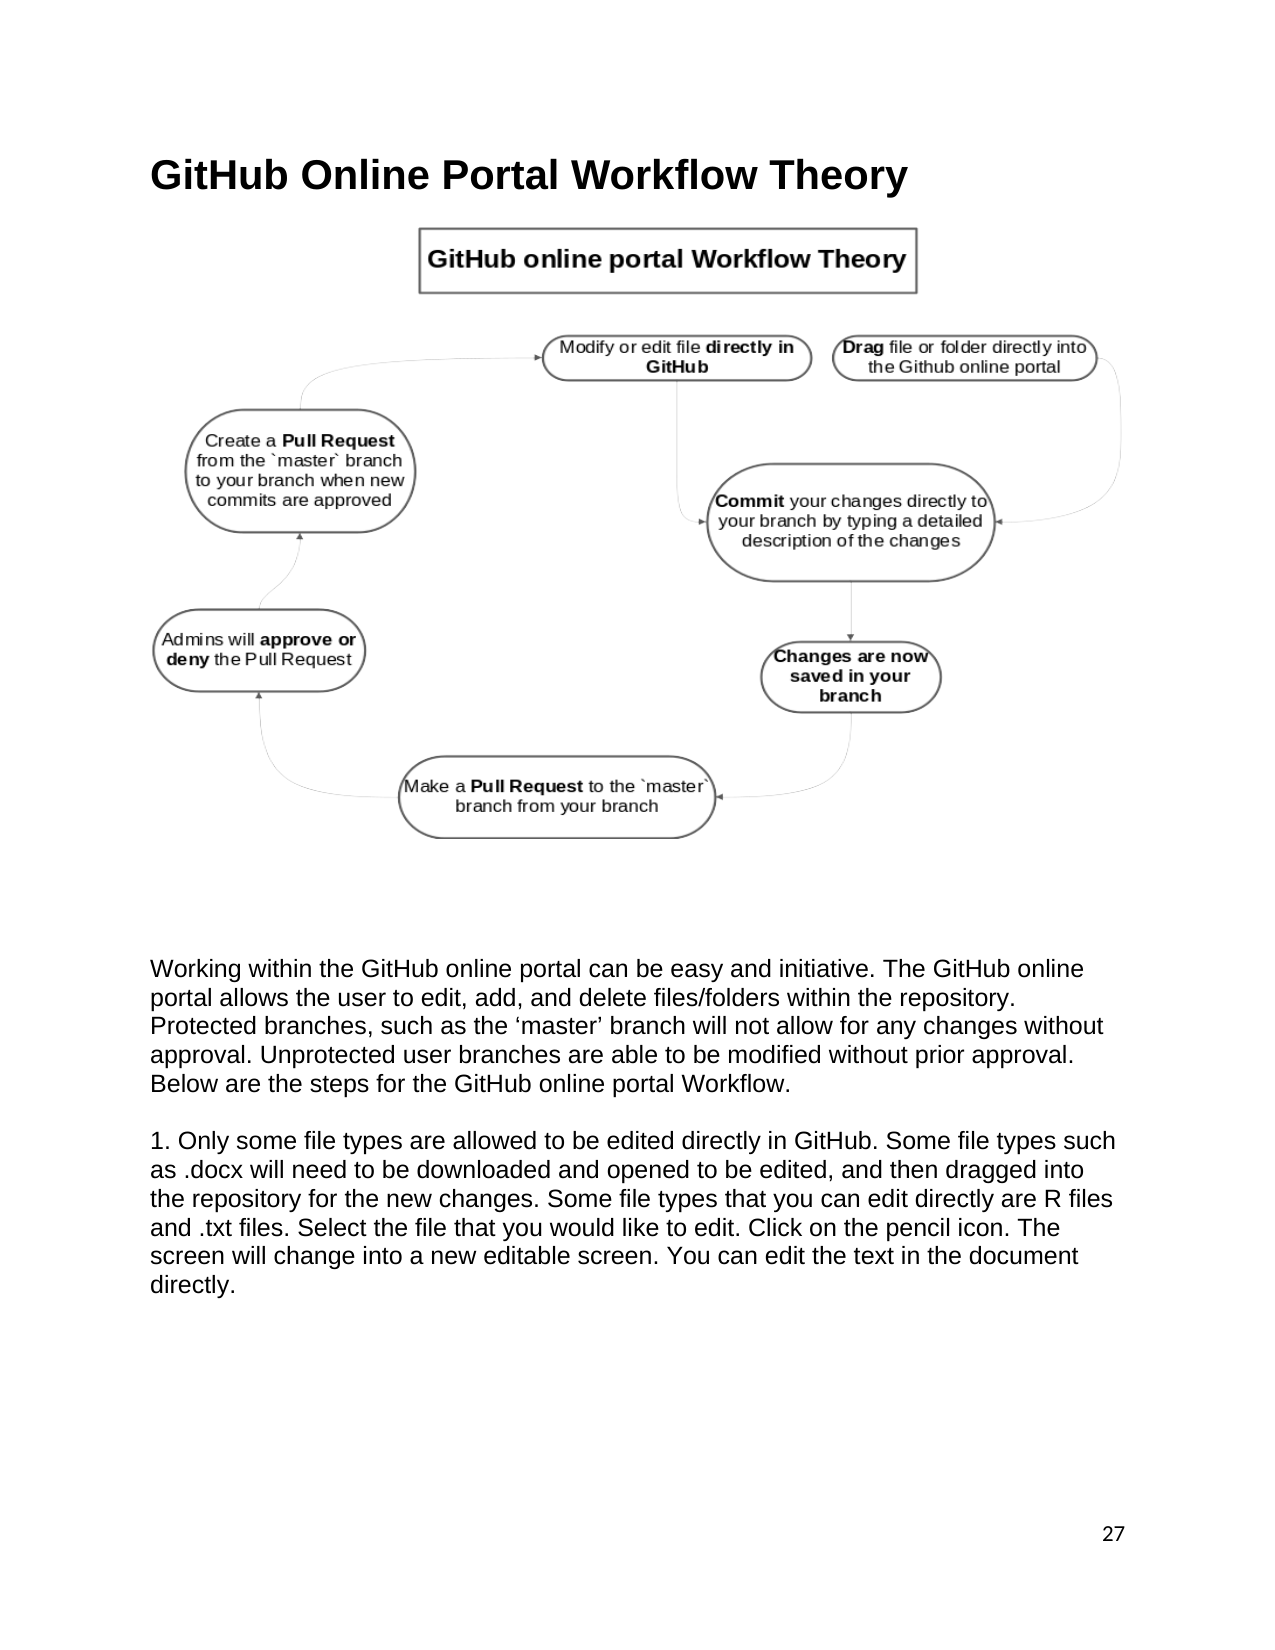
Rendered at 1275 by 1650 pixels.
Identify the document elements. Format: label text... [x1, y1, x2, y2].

text Working within the GitHub online portal can be easy and initiative. The GitHub online portal allows the user to edit, add, and delete files/folders within the repository. Protected branches, such as the ‘master’ branch will not allow for any changes without approval. Unprotected user branches are able to be modified without prior approval. Below are the steps for the GitHub online portal Workflow. [150, 954, 1125, 1098]
subtitle GitHub Online Portal Workflow Theory [150, 150, 1125, 198]
text 1. Only some file types are allowed to be edited directly in GitHub. Some file types such as .docx will need to be downloaded and opened to be edited, and then dragged into the repository for the new changes. Some file types that you can edit directly are R files and .txt files. Select the file that you would like to edit. Click on the pencil icon. The screen will change into a new editable screen. You can edit the text in the document directly. [150, 1126, 1125, 1299]
